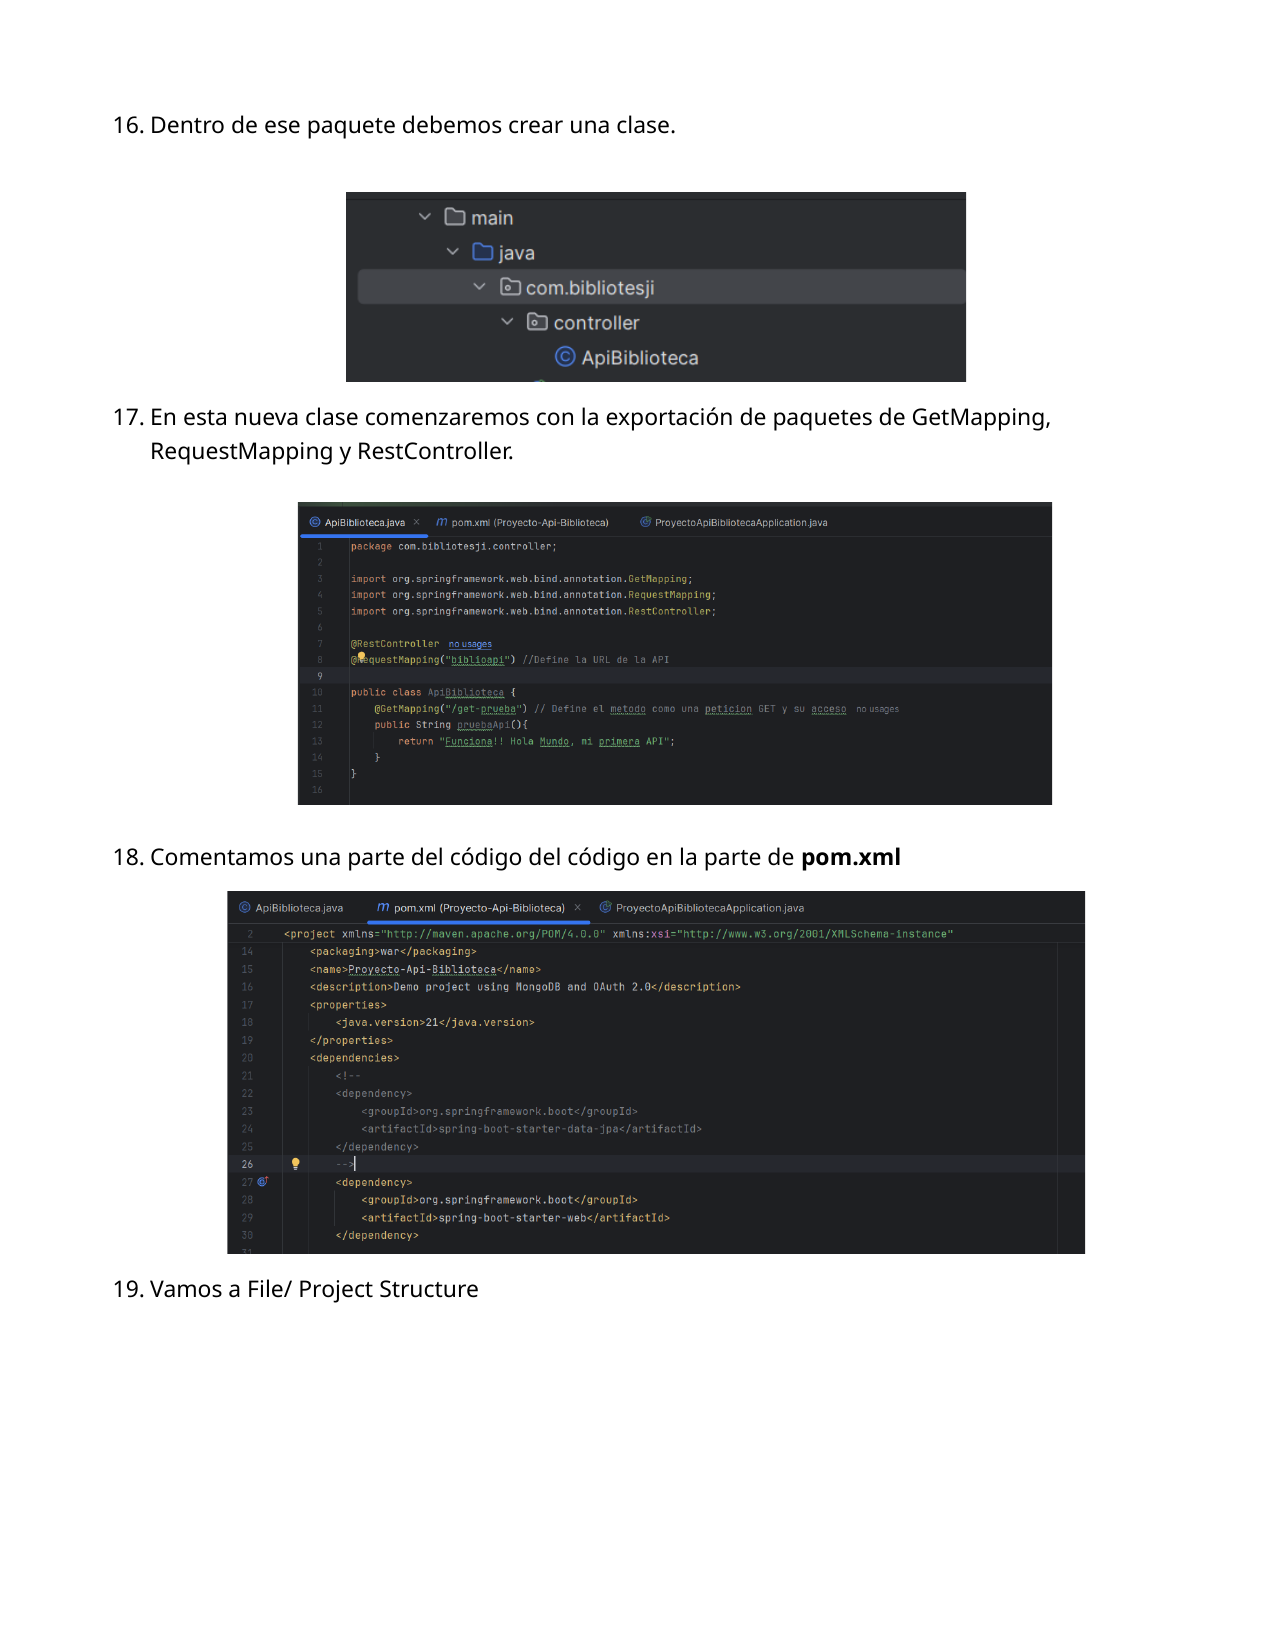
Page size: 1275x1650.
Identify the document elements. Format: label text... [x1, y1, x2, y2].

list Comentamos una parte del código del código en la parte de pom.xml [112, 841, 1200, 872]
picture [346, 192, 967, 382]
list Vamos a File/ Project Structure [112, 1273, 1200, 1304]
picture [297, 502, 1053, 805]
list En esta nueva clase comenzaremos con la exportación de paquetes de GetMapping, RequestMapping y RestController. [112, 401, 1200, 466]
picture [227, 891, 1086, 1254]
list Dentro de ese paquete debemos crear una clase. [112, 109, 1200, 140]
